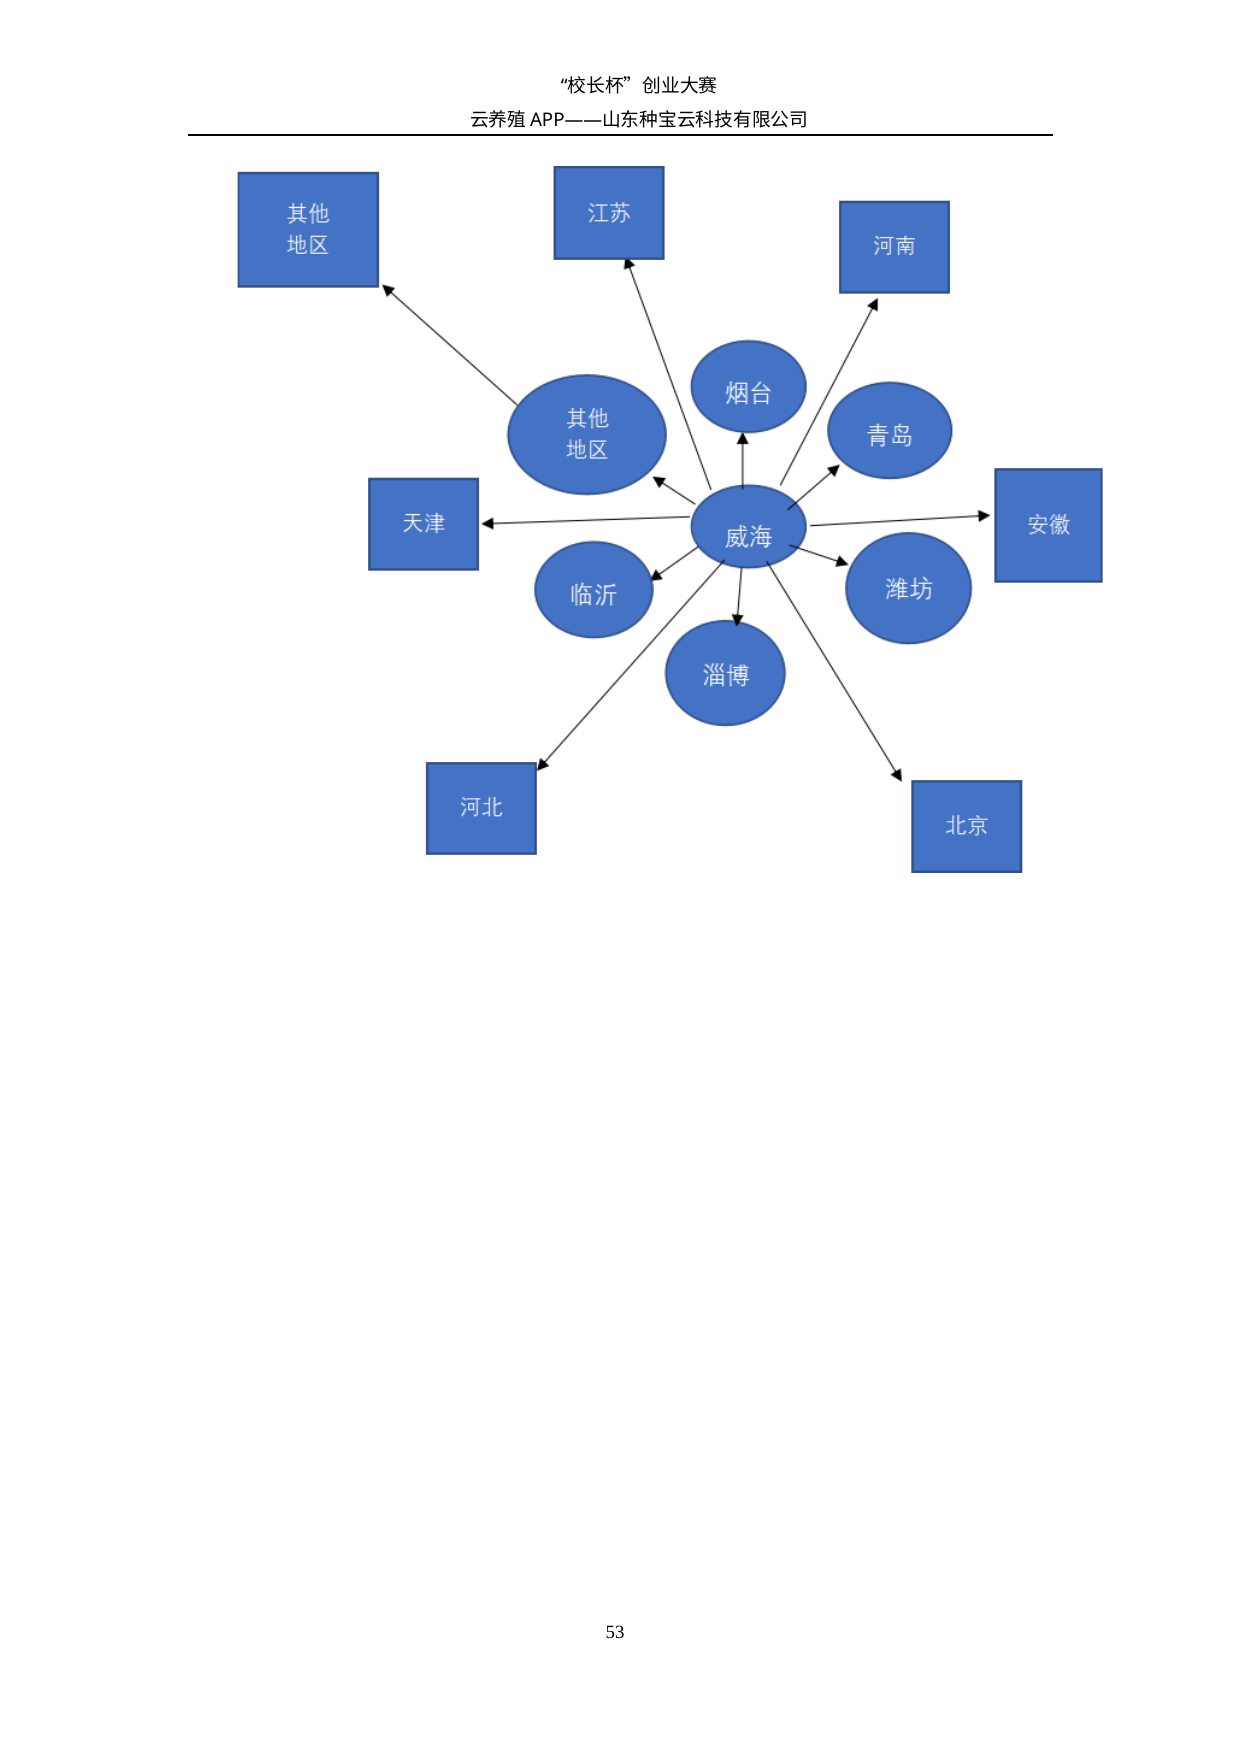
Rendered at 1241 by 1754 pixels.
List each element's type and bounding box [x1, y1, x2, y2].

picture [237, 166, 1103, 873]
